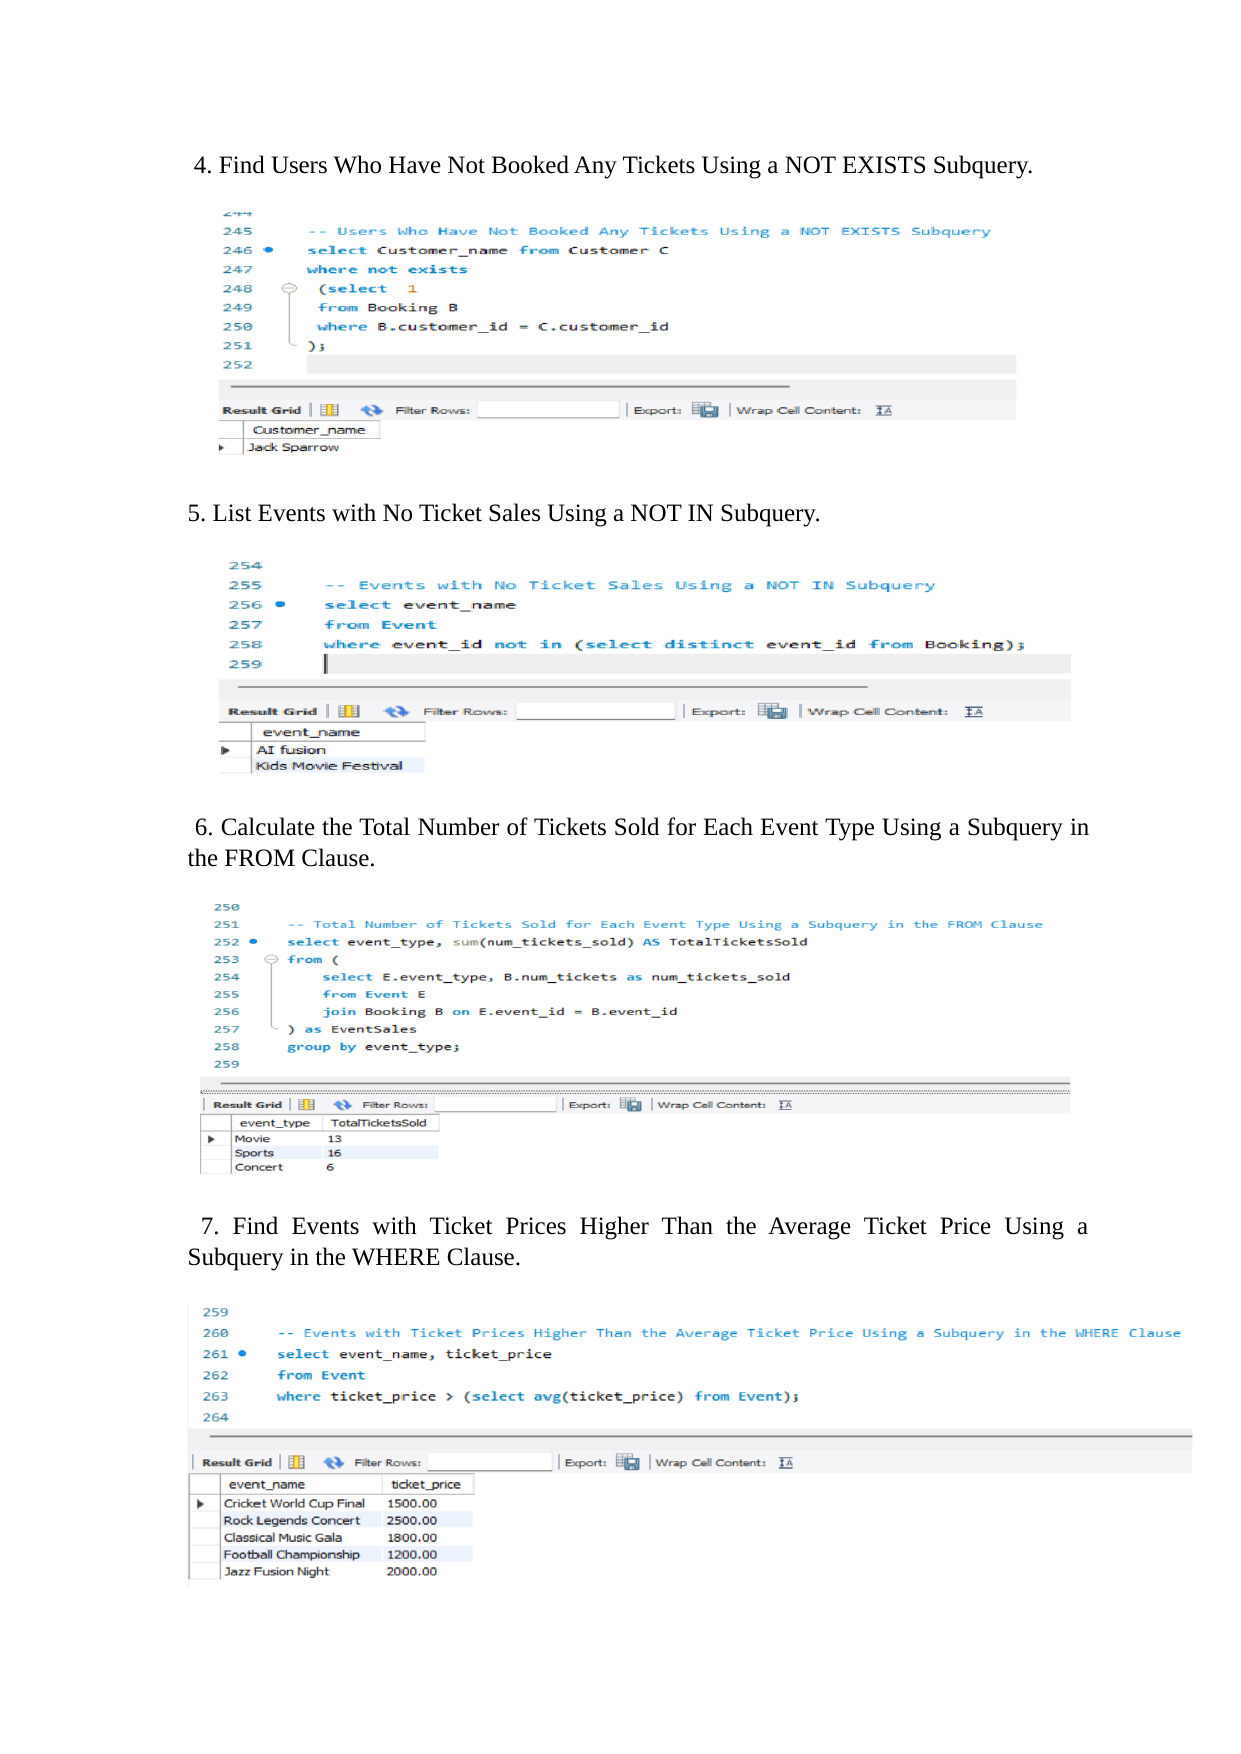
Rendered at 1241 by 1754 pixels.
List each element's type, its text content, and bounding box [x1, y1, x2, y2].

list 4. Find Users Who Have Not Booked Any Tickets Using a NOT EXISTS Subquery. [187, 150, 1090, 179]
list 7. Find Events with Ticket Prices Higher Than the Average Ticket Price Using a Subquery in the WHERE Clause. [187, 1211, 1090, 1271]
list 6. Calculate the Total Number of Tickets Sold for Each Event Type Using a Subquery in the FROM Clause. [187, 812, 1090, 871]
picture [187, 1304, 1193, 1587]
list 5. List Events with No Ticket Sales Using a NOT IN Subquery. [187, 498, 1090, 526]
picture [218, 559, 1072, 779]
picture [200, 904, 1071, 1179]
picture [218, 212, 1017, 465]
